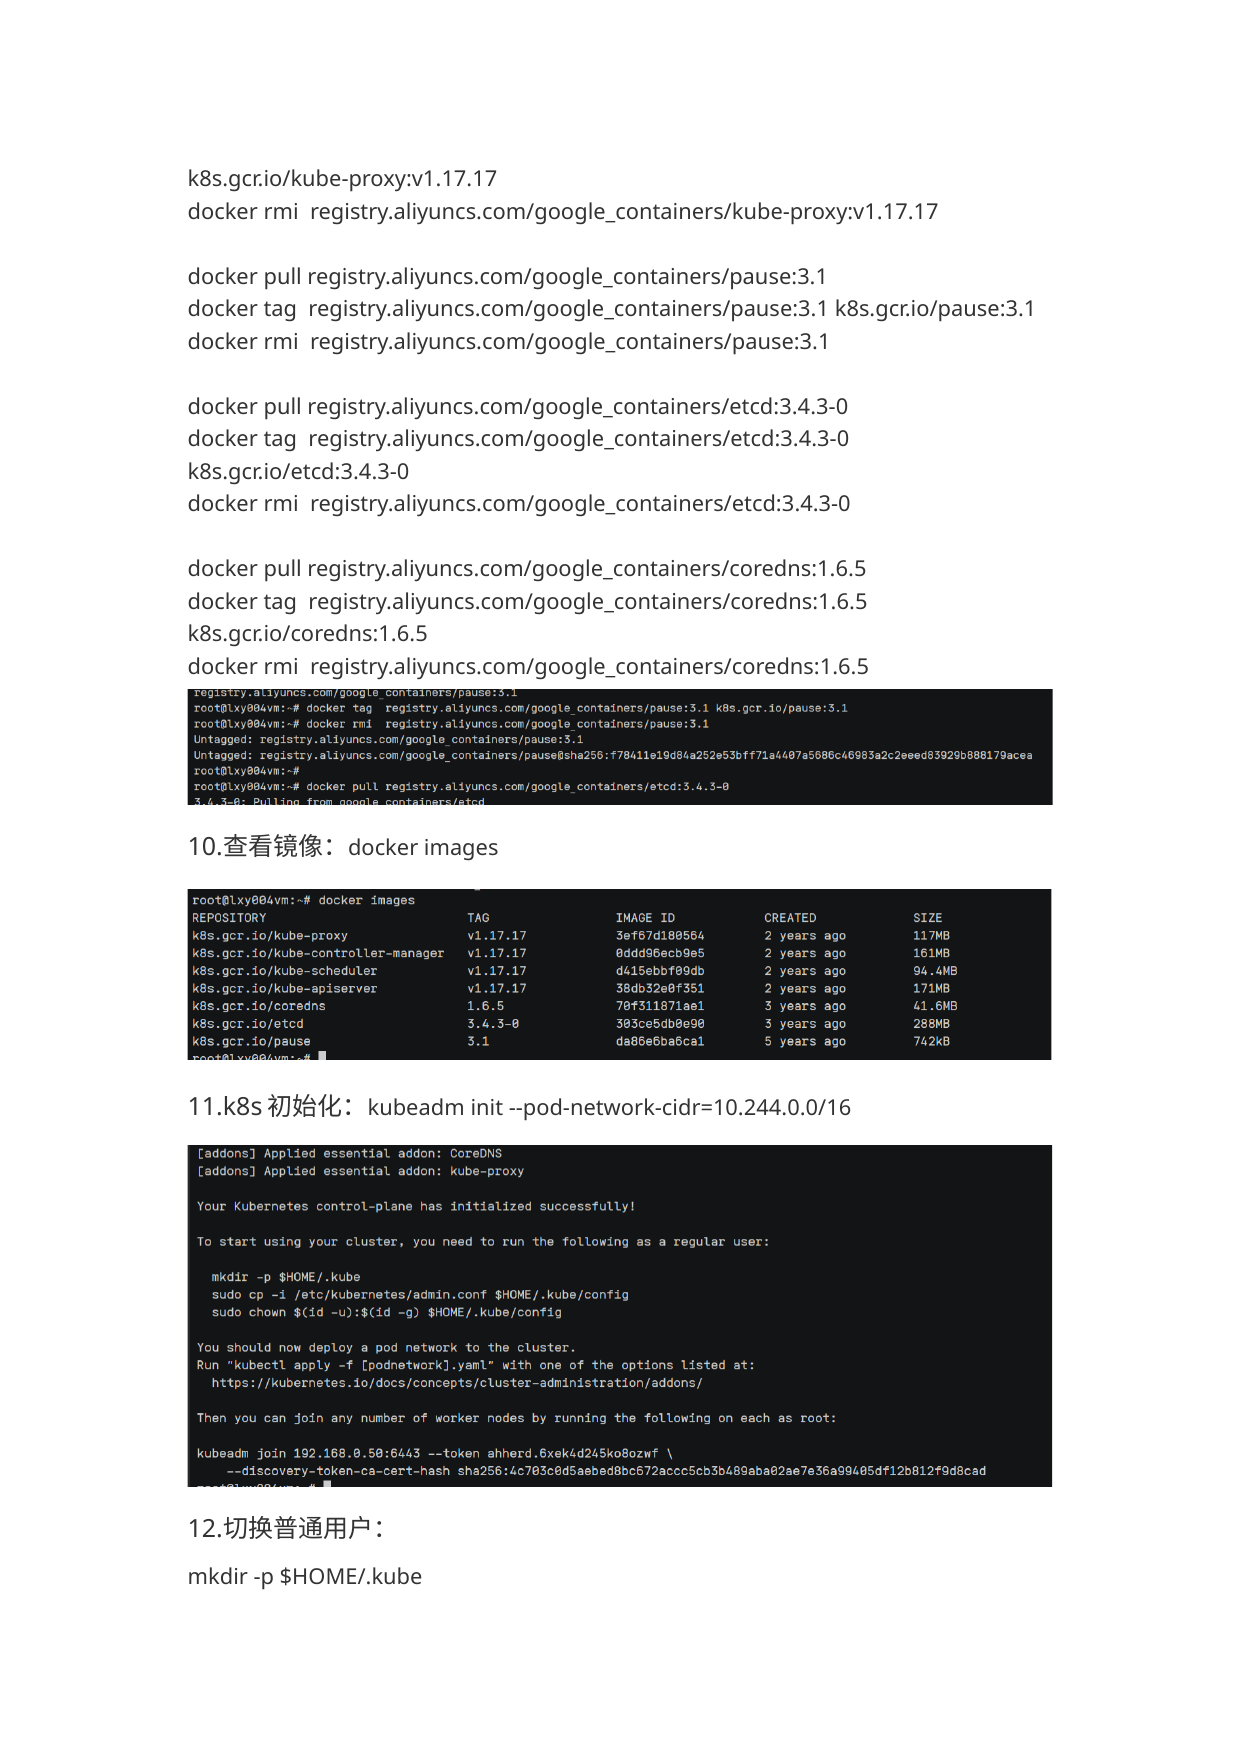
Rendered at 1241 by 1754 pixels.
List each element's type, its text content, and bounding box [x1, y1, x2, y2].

text mkdir -p $HOME/.kube [187, 1559, 1053, 1592]
picture [187, 1145, 1053, 1487]
text docker tag registry.aliyuncs.com/google_containers/pause:3.1 k8s.gcr.io/pause:3.1 [187, 292, 1053, 324]
text docker rmi registry.aliyuncs.com/google_containers/pause:3.1 [187, 324, 1053, 357]
text docker pull registry.aliyuncs.com/google_containers/etcd:3.4.3-0 [187, 389, 1053, 422]
text 10.查看镜像：docker images [187, 812, 1053, 877]
text docker rmi registry.aliyuncs.com/google_containers/etcd:3.4.3-0 [187, 487, 1053, 519]
text docker rmi registry.aliyuncs.com/google_containers/kube-proxy:v1.17.17 [187, 194, 1053, 227]
text docker tag registry.aliyuncs.com/google_containers/coredns:1.6.5 k8s.gcr.io/coredns:1.6.5 [187, 584, 1053, 649]
text docker tag registry.aliyuncs.com/google_containers/etcd:3.4.3-0 k8s.gcr.io/etcd:3.4.3-0 [187, 422, 1053, 487]
text docker pull registry.aliyuncs.com/google_containers/coredns:1.6.5 [187, 552, 1053, 584]
picture [187, 689, 1053, 805]
text 12.切换普通用户： [187, 1494, 1053, 1559]
text docker pull registry.aliyuncs.com/google_containers/pause:3.1 [187, 259, 1053, 292]
picture [187, 889, 1052, 1060]
text 11.k8s初始化：kubeadm init --pod-network-cidr=10.244.0.0/16 [187, 1072, 1053, 1137]
text docker rmi registry.aliyuncs.com/google_containers/coredns:1.6.5 [187, 649, 1053, 682]
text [187, 162, 1053, 194]
